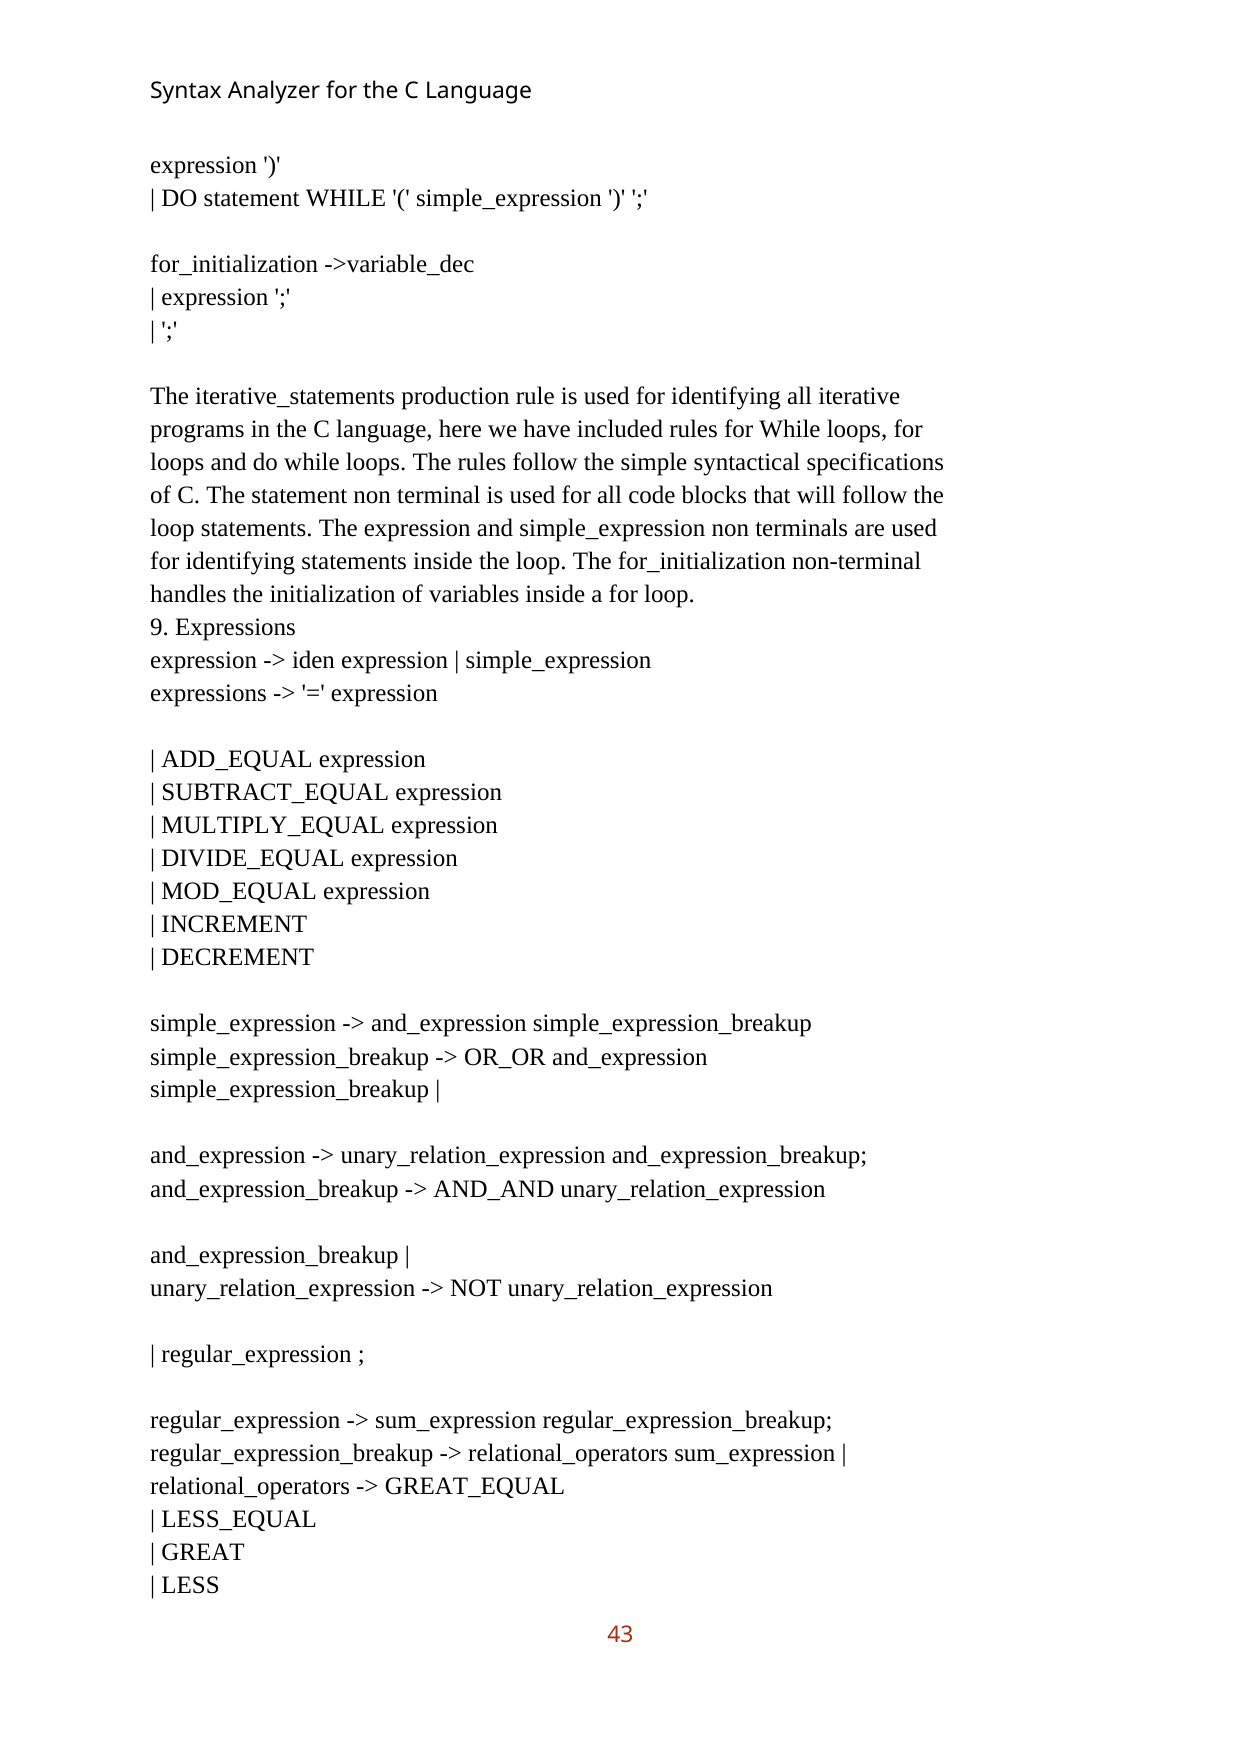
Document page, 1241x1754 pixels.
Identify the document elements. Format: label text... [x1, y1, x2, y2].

text | ADD_EQUAL expression [150, 744, 1090, 773]
text | MULTIPLY_EQUAL expression [150, 810, 1090, 839]
text handles the initialization of variables inside a for loop. [150, 579, 1090, 608]
text unary_relation_expression -> NOT unary_relation_expression [150, 1273, 1090, 1301]
text loops and do while loops. The rules follow the simple syntactical specifications [150, 447, 1090, 476]
text simple_expression -> and_expression simple_expression_breakup [150, 1008, 1090, 1037]
text | SUBTRACT_EQUAL expression [150, 777, 1090, 806]
text | LESS_EQUAL [150, 1504, 1090, 1533]
text 9. Expressions [150, 612, 1090, 641]
text | expression ';' [150, 282, 1090, 311]
text simple_expression_breakup -> OR_OR and_expression [150, 1042, 1090, 1070]
text expression -> iden expression | simple_expression [150, 645, 1090, 674]
text and_expression_breakup | [150, 1240, 1090, 1268]
text regular_expression_breakup -> relational_operators sum_expression | [150, 1438, 1090, 1467]
text regular_expression -> sum_expression regular_expression_breakup; [150, 1405, 1090, 1433]
text | regular_expression ; [150, 1339, 1090, 1367]
text simple_expression_breakup | [150, 1074, 1090, 1103]
text | LESS [150, 1570, 1090, 1599]
text expression ')' [150, 150, 1090, 179]
text relational_operators -> GREAT_EQUAL [150, 1471, 1090, 1499]
text | GREAT [150, 1537, 1090, 1566]
text | DIVIDE_EQUAL expression [150, 843, 1090, 872]
text programs in the C language, here we have included rules for While loops, for [150, 414, 1090, 443]
text of C. The statement non terminal is used for all code blocks that will follow the [150, 480, 1090, 509]
text for identifying statements inside the loop. The for_initialization non-terminal [150, 546, 1090, 575]
text and_expression_breakup -> AND_AND unary_relation_expression [150, 1174, 1090, 1202]
text | MOD_EQUAL expression [150, 876, 1090, 905]
text | INCREMENT [150, 909, 1090, 938]
text expressions -> '=' expression [150, 678, 1090, 707]
text loop statements. The expression and simple_expression non terminals are used [150, 513, 1090, 542]
text | DECREMENT [150, 942, 1090, 971]
text The iterative_statements production rule is used for identifying all iterative [150, 381, 1090, 410]
text | DO statement WHILE '(' simple_expression ')' ';' [150, 183, 1090, 212]
text for_initialization ->variable_dec [150, 249, 1090, 278]
text | ';' [150, 315, 1090, 344]
text and_expression -> unary_relation_expression and_expression_breakup; [150, 1141, 1090, 1169]
